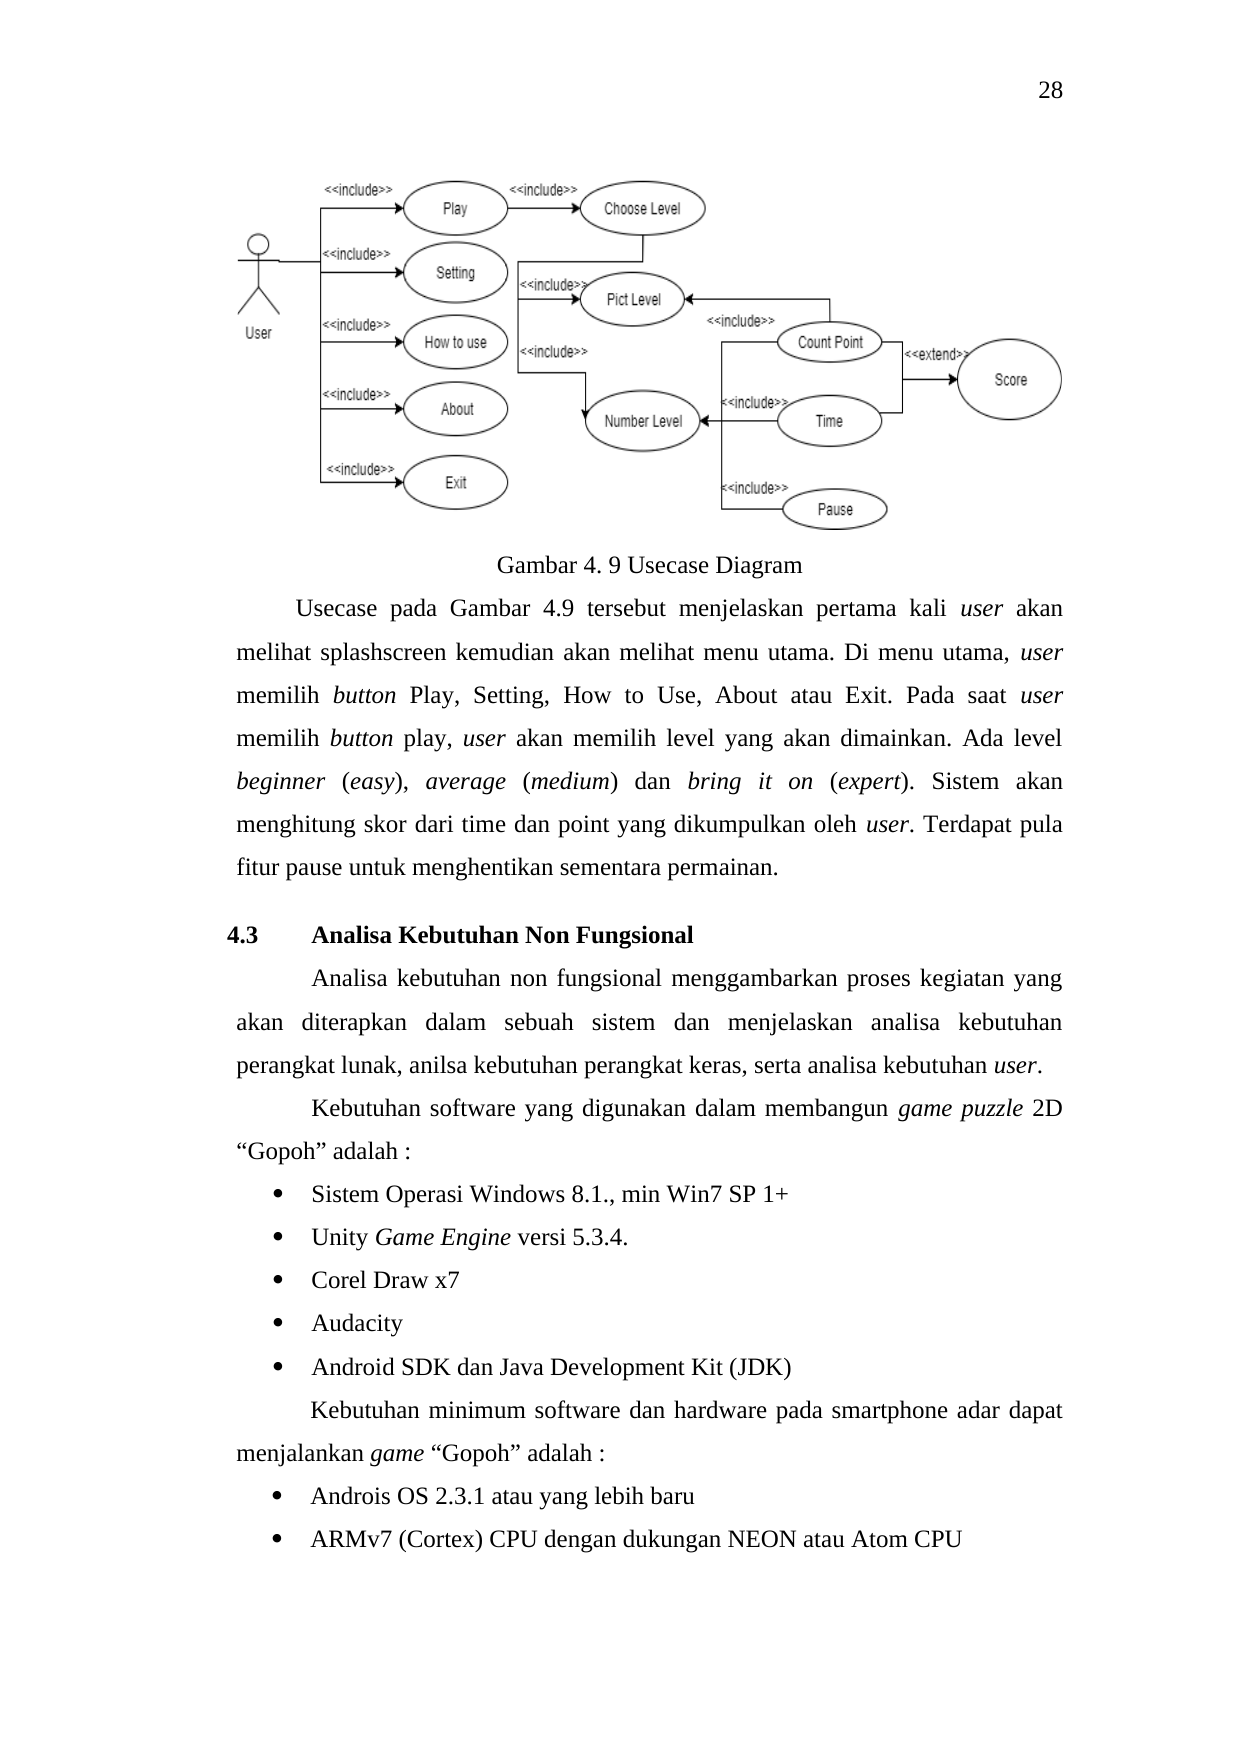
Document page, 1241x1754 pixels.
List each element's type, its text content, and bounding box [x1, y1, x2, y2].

list Audacity [274, 1308, 1063, 1337]
text Kebutuhan software yang digunakan dalam membangun game puzzle 2D “Gopoh” adalah : [236, 1093, 1063, 1165]
text Usecase pada Gambar 4.9 tersebut menjelaskan pertama kali user akan melihat splashscreen kemudian akan melihat menu utama. Di menu utama, user memilih button Play, Setting, How to Use, About atau Exit. Pada saat user memilih button play, user akan memilih level yang akan dimainkan. Ada level beginner (easy), average (medium) dan bring it on (expert). Sistem akan menghitung skor dari time dan point yang dikumpulkan oleh user. Terdapat pula fitur pause untuk menghentikan sementara permainan. [236, 593, 1063, 881]
list Corel Draw x7 [274, 1265, 1063, 1294]
list Android SDK dan Java Development Kit (JDK) [274, 1352, 1063, 1380]
subtitle Analisa Kebutuhan Non Fungsional [227, 920, 1063, 949]
text Analisa kebutuhan non fungsional menggambarkan proses kegiatan yang akan diterapkan dalam sebuah sistem dan menjelaskan analisa kebutuhan perangkat lunak, anilsa kebutuhan perangkat keras, serta analisa kebutuhan user. [236, 963, 1063, 1078]
list ARMv7 (Cortex) CPU dengan dukungan NEON atau Atom CPU [273, 1524, 1063, 1553]
list Androis OS 2.3.1 atau yang lebih baru [273, 1481, 1063, 1510]
list Unity Game Engine versi 5.3.4. [274, 1222, 1063, 1251]
list Sistem Operasi Windows 8.1., min Win7 SP 1+ [274, 1179, 1063, 1208]
text Gambar 4. 9 Usecase Diagram [236, 550, 1063, 579]
text Kebutuhan minimum software dan hardware pada smartphone adar dapat menjalankan game “Gopoh” adalah : [236, 1395, 1063, 1467]
picture [237, 177, 1062, 530]
